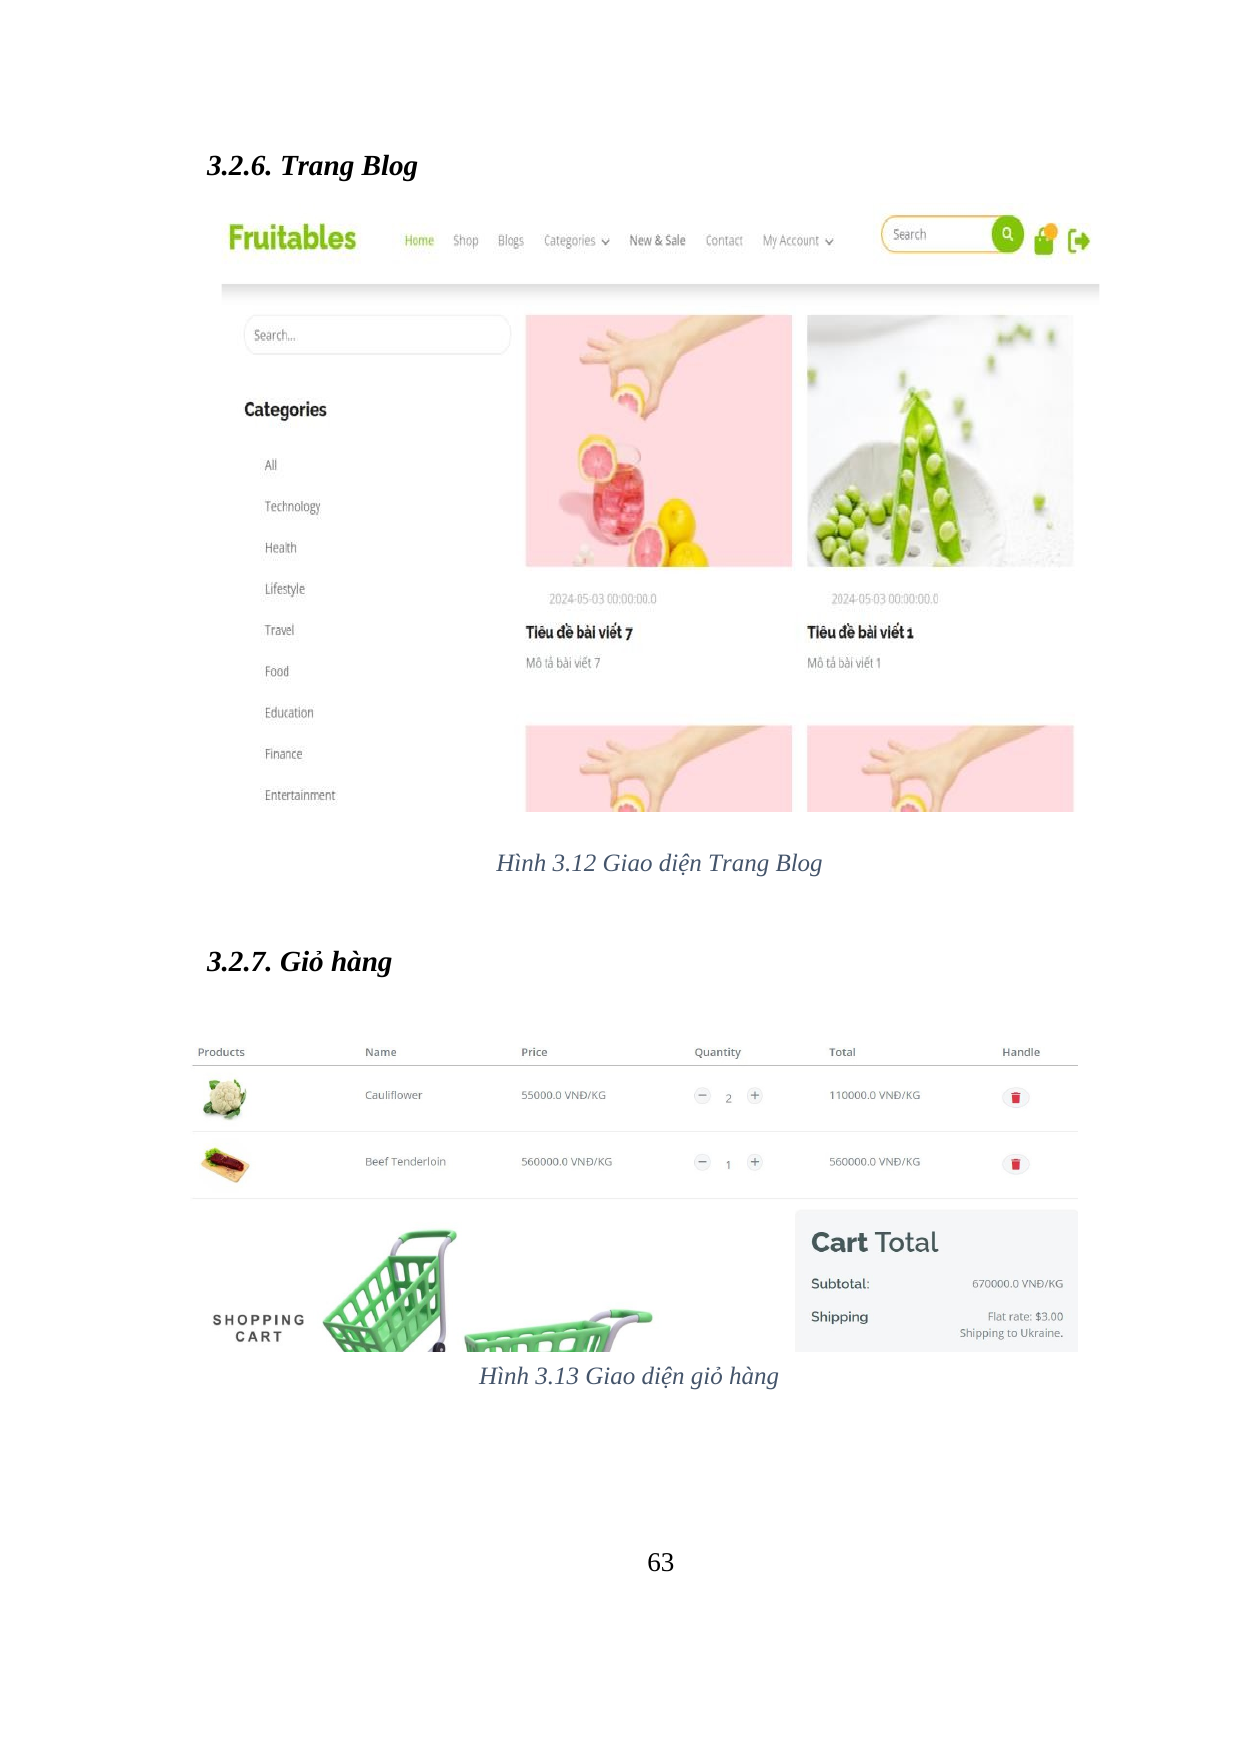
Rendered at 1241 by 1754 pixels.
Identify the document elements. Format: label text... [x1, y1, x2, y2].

subtitle 3.2.7. Giỏ hàng [207, 944, 1099, 977]
text Hình 3.12 Giao diện Trang Blog [222, 848, 1099, 877]
picture [190, 1047, 1078, 1352]
picture [221, 203, 1100, 812]
subtitle 3.2.6. Trang Blog [207, 148, 1099, 181]
